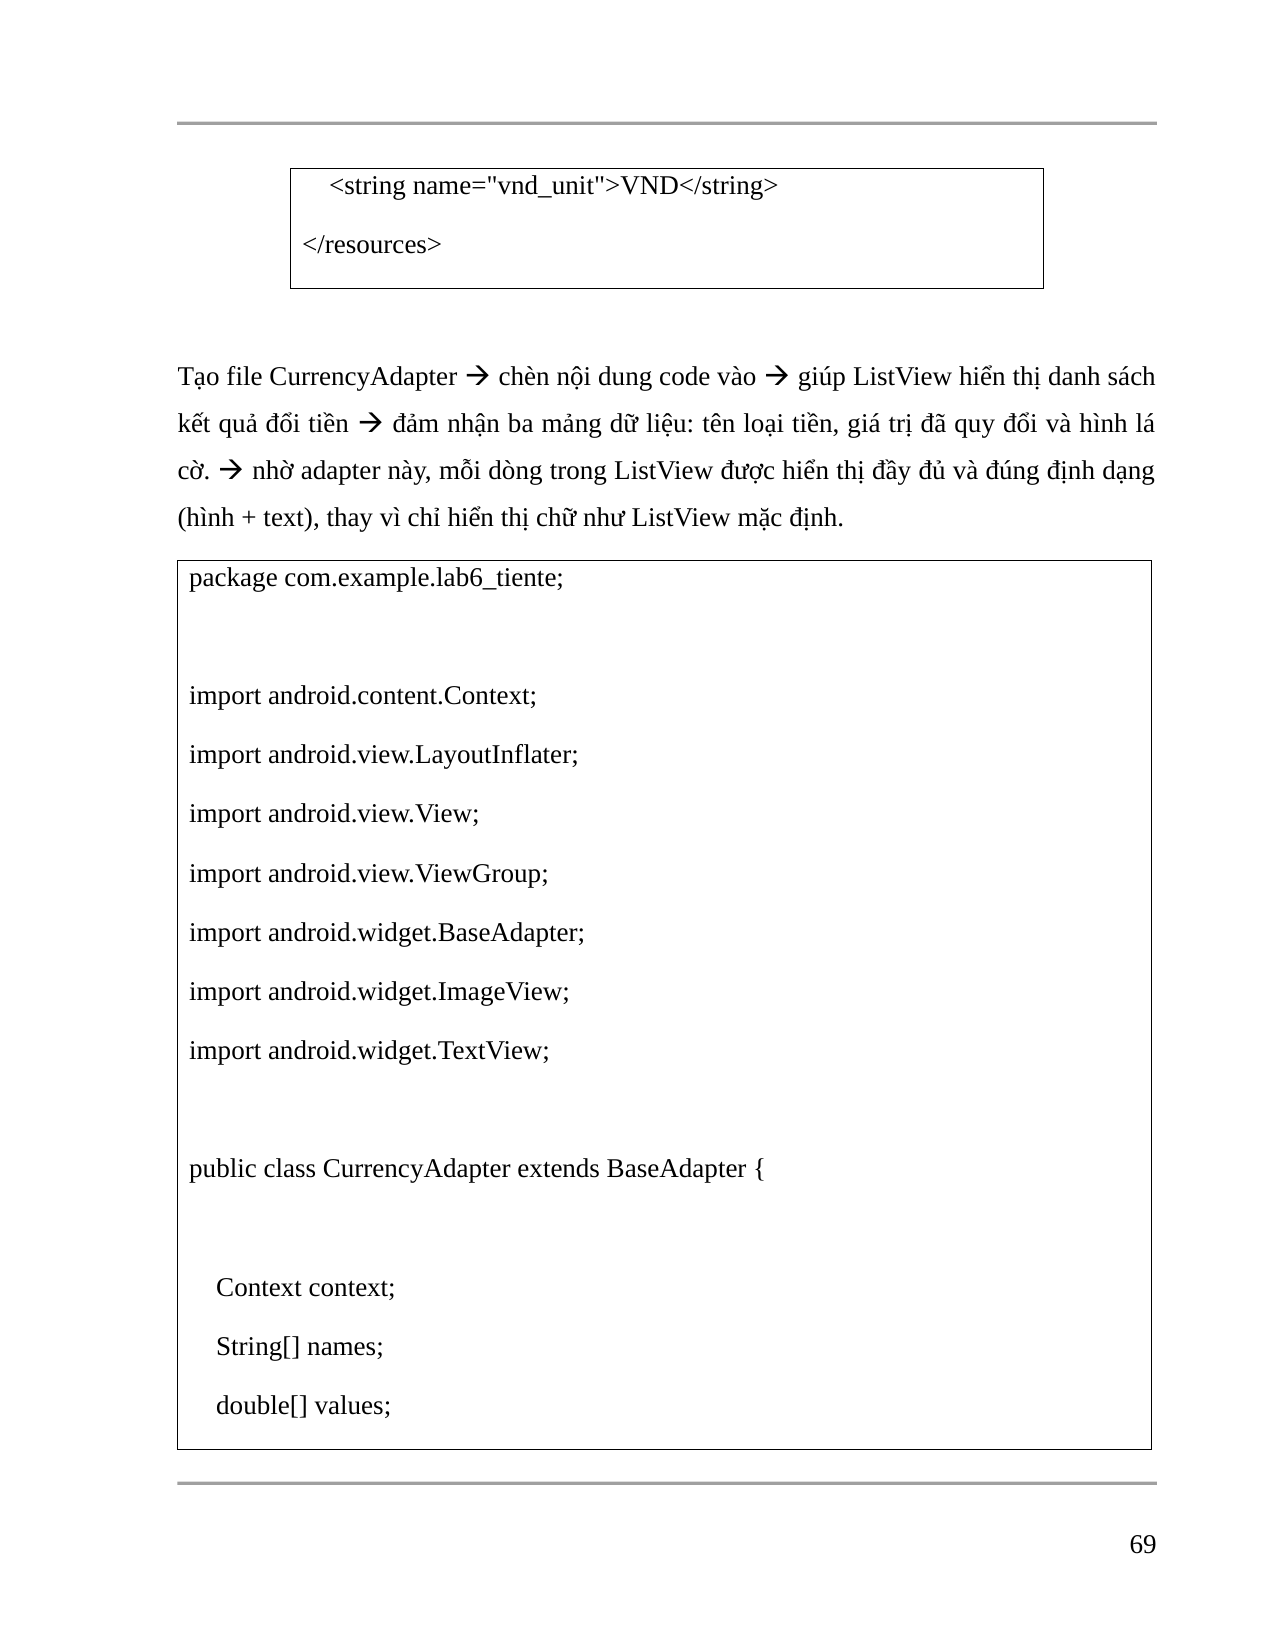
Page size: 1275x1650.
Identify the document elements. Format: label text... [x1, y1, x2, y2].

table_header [178, 561, 1151, 1448]
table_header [291, 169, 1043, 288]
text Tạo file CurrencyAdapter chèn nội dung code vào giúp ListView hiển thị danh sách kết quả đổi tiền đảm nhận ba mảng dữ liệu: tên loại tiền, giá trị đã quy đổi và hình lá cờ. nhờ adapter này, mỗi dòng trong ListView được hiển thị đầy đủ và đúng định dạng (hình + text), thay vì chỉ hiển thị chữ như ListView mặc định. [177, 360, 1156, 532]
